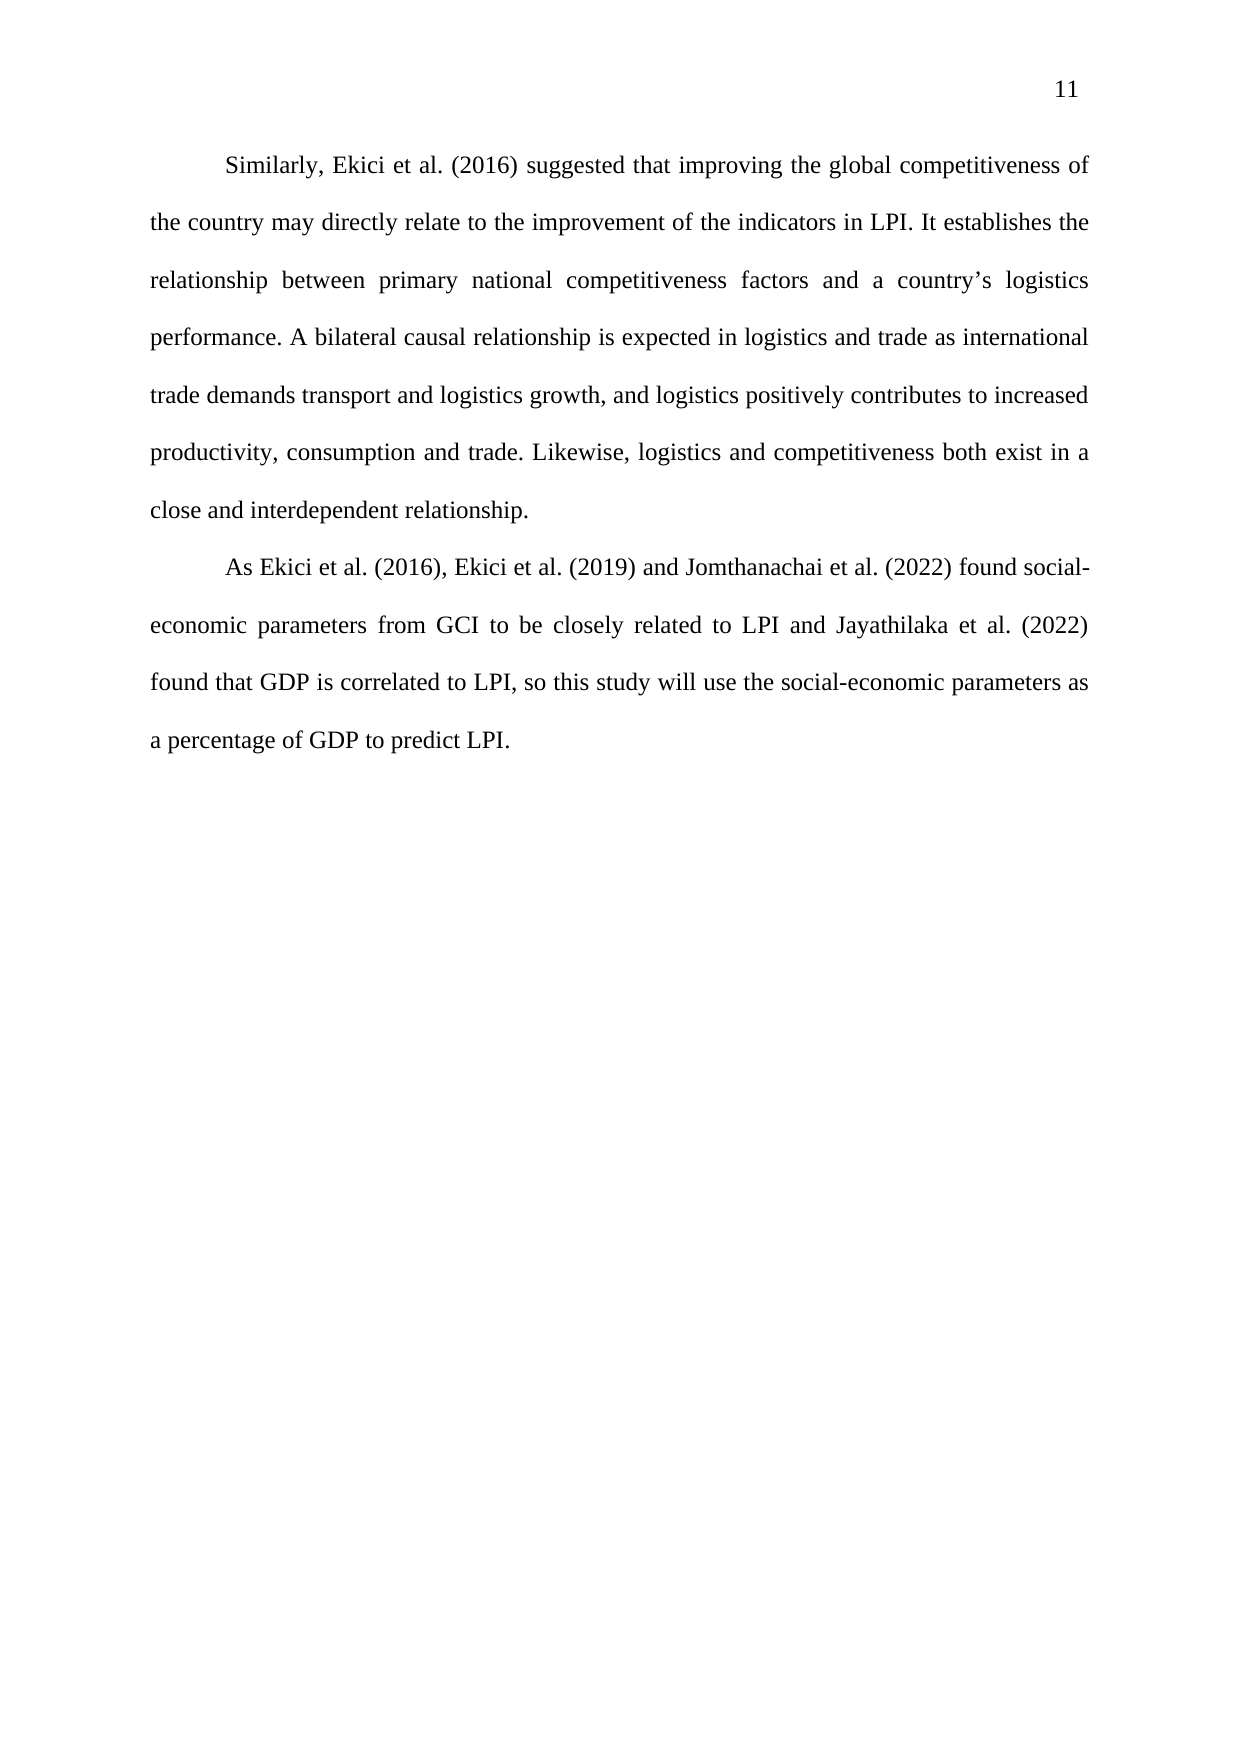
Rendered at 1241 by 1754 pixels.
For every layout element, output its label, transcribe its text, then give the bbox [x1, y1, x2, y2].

text Similarly, Ekici et al. (2016) suggested that improving the global competitiveness of the country may directly relate to the improvement of the indicators in LPI. It establishes the relationship between primary national competitiveness factors and a country’s logistics performance. A bilateral causal relationship is expected in logistics and trade as international trade demands transport and logistics growth, and logistics positively contributes to increased productivity, consumption and trade. Likewise, logistics and competitiveness both exist in a close and interdependent relationship. [150, 150, 1090, 524]
text As Ekici et al. (2016), Ekici et al. (2019) and Jomthanachai et al. (2022) found social-economic parameters from GCI to be closely related to LPI and Jayathilaka et al. (2022) found that GDP is correlated to LPI, so this study will use the social-economic parameters as a percentage of GDP to predict LPI. [150, 552, 1090, 754]
